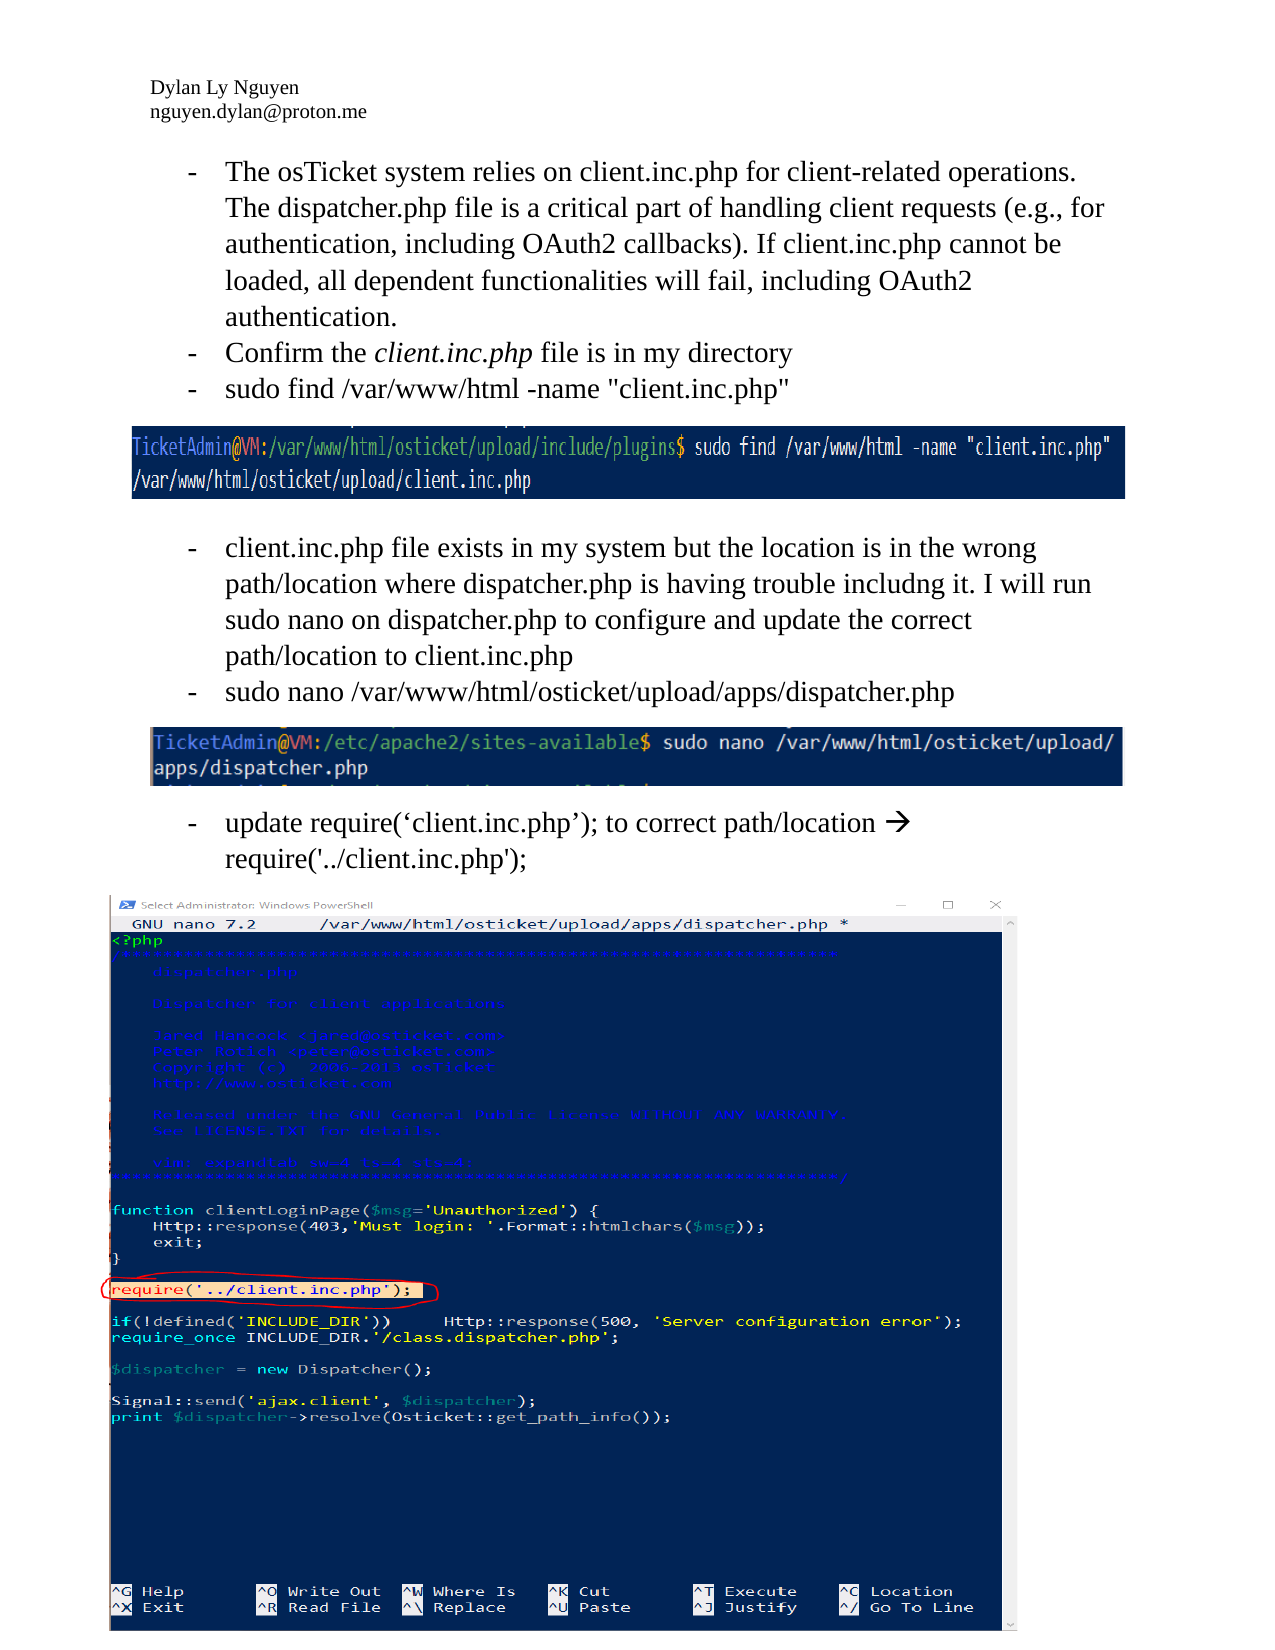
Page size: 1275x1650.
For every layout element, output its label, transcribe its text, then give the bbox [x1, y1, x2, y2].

list update require(‘client.inc.php’); to correct path/location require('../client.inc.php'); [187, 805, 1125, 875]
list The osTicket system relies on client.inc.php for client-related operations. The dispatcher.php file is a critical part of handling client requests (e.g., for authentication, including OAuth2 callbacks). If client.inc.php cannot be loaded, all dependent functionalities will fail, including OAuth2 authentication. [187, 154, 1125, 332]
list sudo nano /var/www/html/osticket/upload/apps/dispatcher.php [187, 674, 1125, 708]
list sudo find /var/www/html -name "client.inc.php" [187, 371, 1125, 405]
list Confirm the client.inc.php file is in my directory [187, 335, 1125, 369]
list client.inc.php file exists in my system but the location is in the wrong path/location where dispatcher.php is having trouble includng it. I will run sudo nano on dispatcher.php to configure and update the correct path/location to client.inc.php [187, 530, 1125, 672]
picture [100, 895, 1018, 1631]
picture [131, 426, 1125, 499]
picture [150, 727, 1125, 786]
